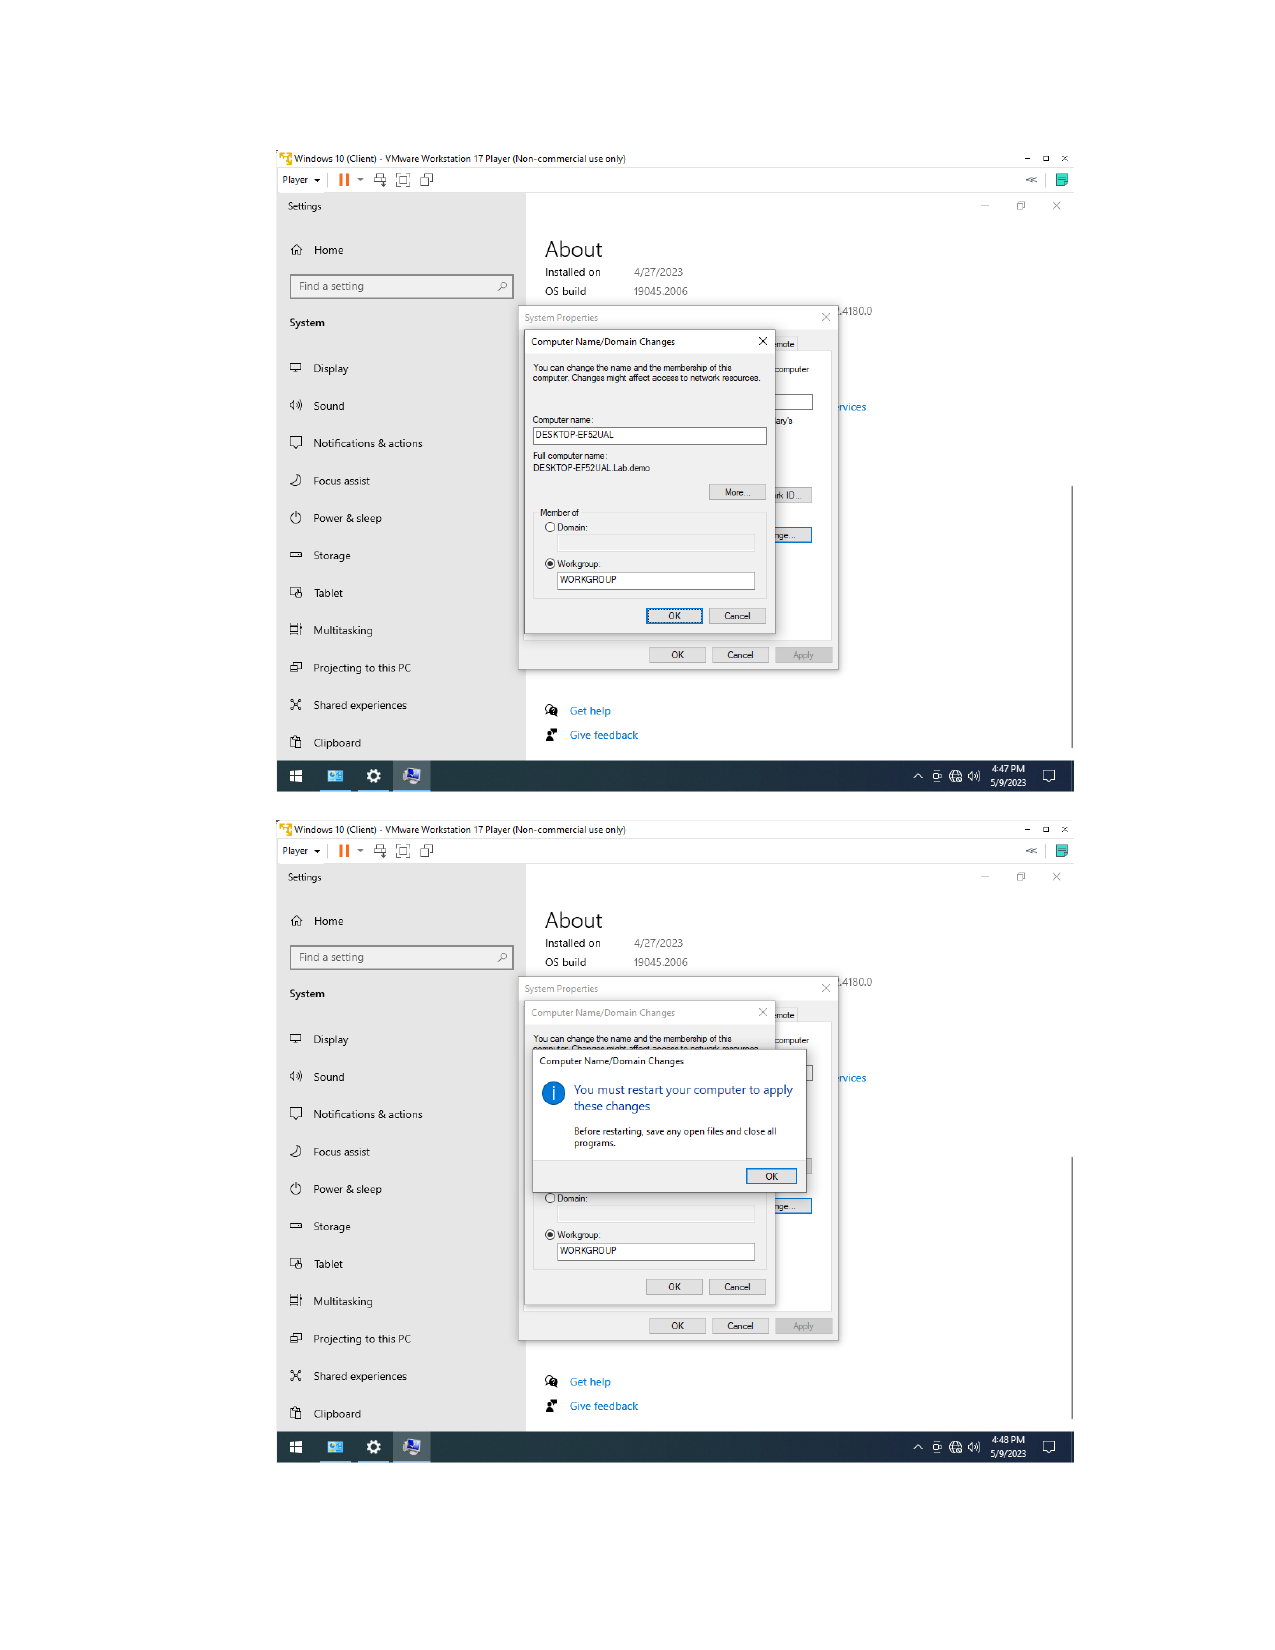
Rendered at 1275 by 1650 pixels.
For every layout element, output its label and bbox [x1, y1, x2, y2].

picture [276, 150, 1074, 792]
picture [276, 820, 1074, 1463]
